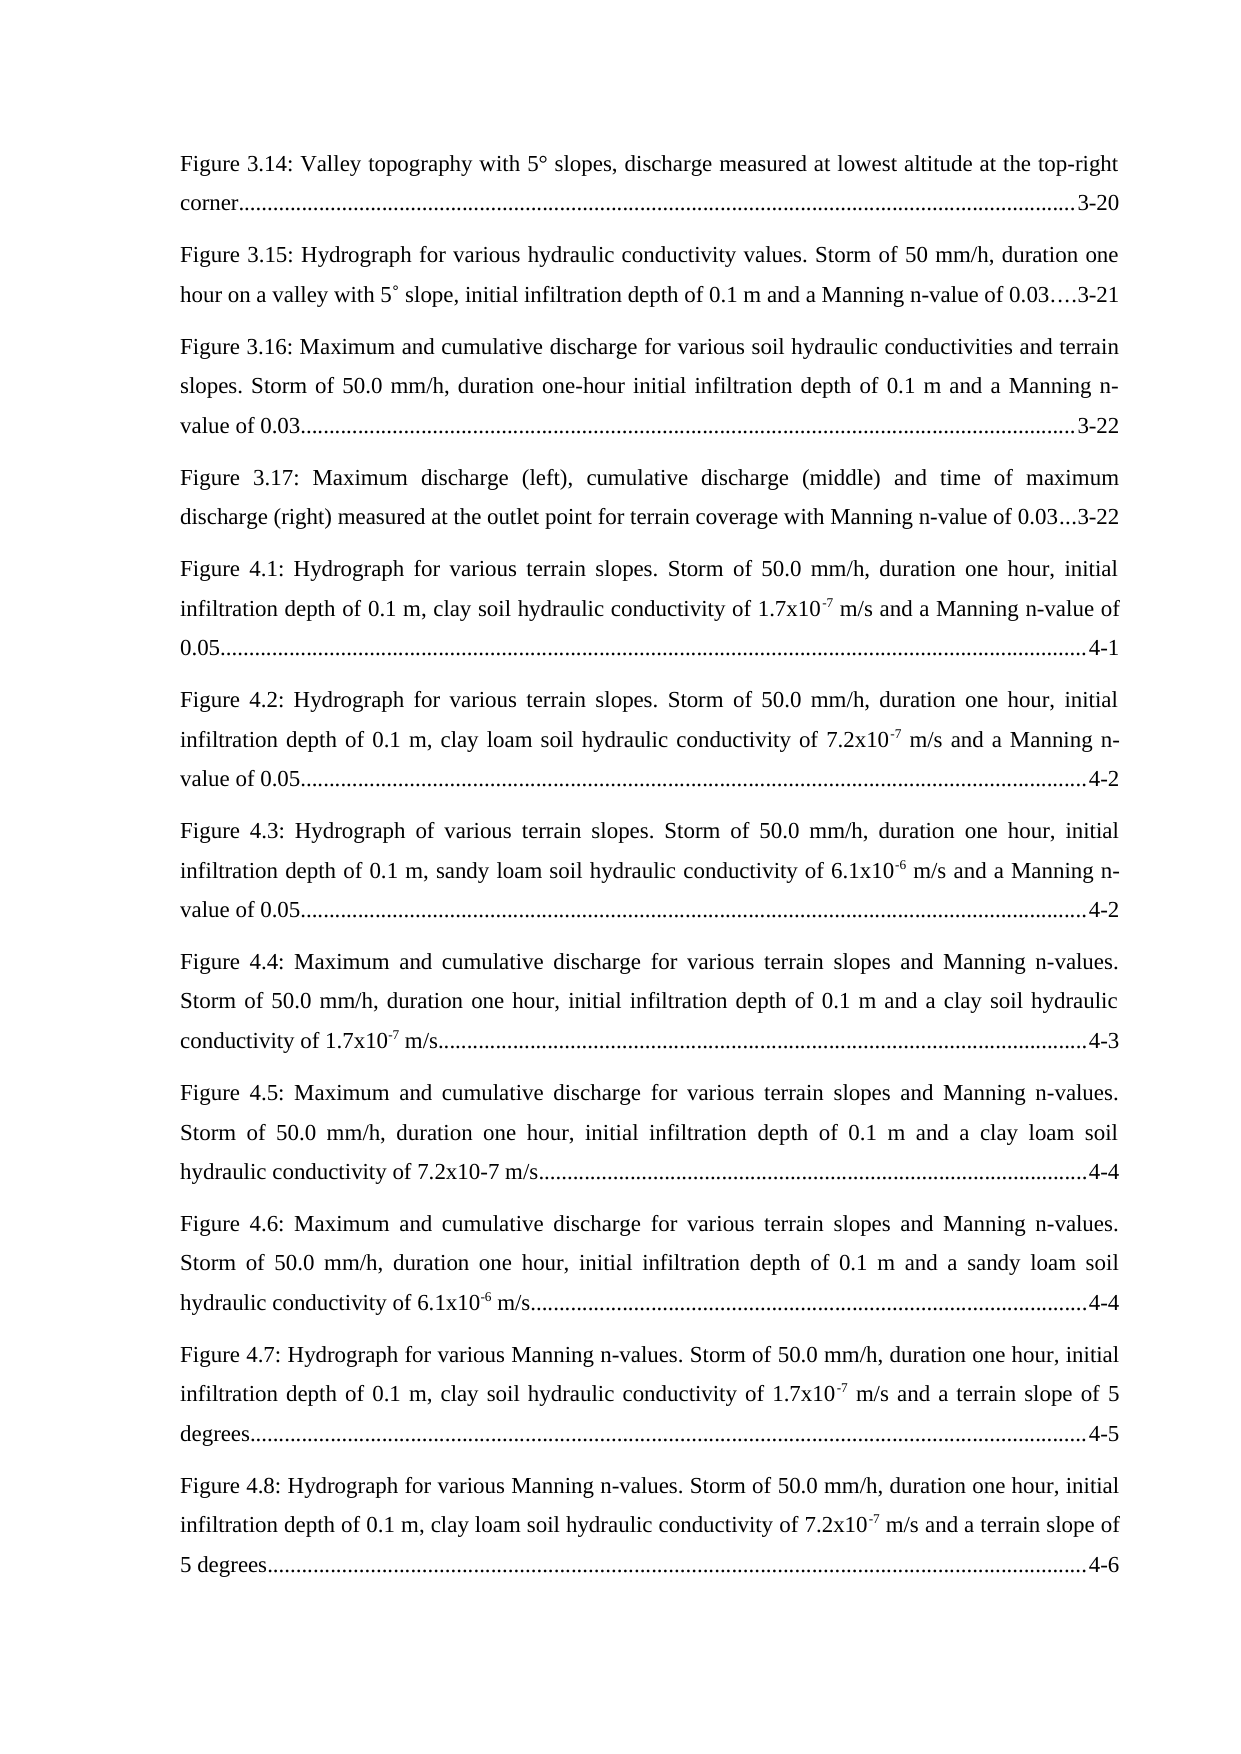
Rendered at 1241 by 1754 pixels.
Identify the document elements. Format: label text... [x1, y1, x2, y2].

text Figure 3.16: Maximum and cumulative discharge for various soil hydraulic conductivities and terrain slopes. Storm of 50.0 mm/h, duration one-hour initial infiltration depth of 0.1 m and a Manning n-value of 0.03 3-22 [180, 333, 1120, 438]
text Figure 3.17: Maximum discharge (left), cumulative discharge (middle) and time of maximum discharge (right) measured at the outlet point for terrain coverage with Manning n-value of 0.03 3-22 [180, 464, 1120, 530]
text Figure 4.5: Maximum and cumulative discharge for various terrain slopes and Manning n-values. Storm of 50.0 mm/h, duration one hour, initial infiltration depth of 0.1 m and a clay loam soil hydraulic conductivity of 7.2x10-7 m/s 4-4 [180, 1079, 1120, 1184]
text Figure 4.3: Hydrograph of various terrain slopes. Storm of 50.0 mm/h, duration one hour, initial infiltration depth of 0.1 m, sandy loam soil hydraulic conductivity of 6.1x10-6 m/s and a Manning n-value of 0.05 4-2 [180, 817, 1120, 922]
text Figure 4.6: Maximum and cumulative discharge for various terrain slopes and Manning n-values. Storm of 50.0 mm/h, duration one hour, initial infiltration depth of 0.1 m and a sandy loam soil hydraulic conductivity of 6.1x10-6 m/s 4-4 [180, 1210, 1120, 1315]
text Figure 3.14: Valley topography with 5° slopes, discharge measured at lowest altitude at the top-right corner 3-20 [180, 150, 1120, 216]
text Figure 4.8: Hydrograph for various Manning n-values. Storm of 50.0 mm/h, duration one hour, initial infiltration depth of 0.1 m, clay loam soil hydraulic conductivity of 7.2x10-7 m/s and a terrain slope of 5 degrees 4-6 [180, 1472, 1120, 1577]
text Figure 4.7: Hydrograph for various Manning n-values. Storm of 50.0 mm/h, duration one hour, initial infiltration depth of 0.1 m, clay soil hydraulic conductivity of 1.7x10-7 m/s and a terrain slope of 5 degrees 4-5 [180, 1341, 1120, 1446]
text Figure 4.4: Maximum and cumulative discharge for various terrain slopes and Manning n-values. Storm of 50.0 mm/h, duration one hour, initial infiltration depth of 0.1 m and a clay soil hydraulic conductivity of 1.7x10-7 m/s 4-3 [180, 948, 1120, 1053]
text Figure 4.1: Hydrograph for various terrain slopes. Storm of 50.0 mm/h, duration one hour, initial infiltration depth of 0.1 m, clay soil hydraulic conductivity of 1.7x10-7 m/s and a Manning n-value of 0.05 4-1 [180, 555, 1120, 661]
text Figure 3.15: Hydrograph for various hydraulic conductivity values. Storm of 50 mm/h, duration one hour on a valley with 5˚ slope, initial infiltration depth of 0.1 m and a Manning n-value of 0.03 3-21 [180, 241, 1120, 307]
text Figure 4.2: Hydrograph for various terrain slopes. Storm of 50.0 mm/h, duration one hour, initial infiltration depth of 0.1 m, clay loam soil hydraulic conductivity of 7.2x10-7 m/s and a Manning n-value of 0.05 4-2 [180, 686, 1120, 792]
